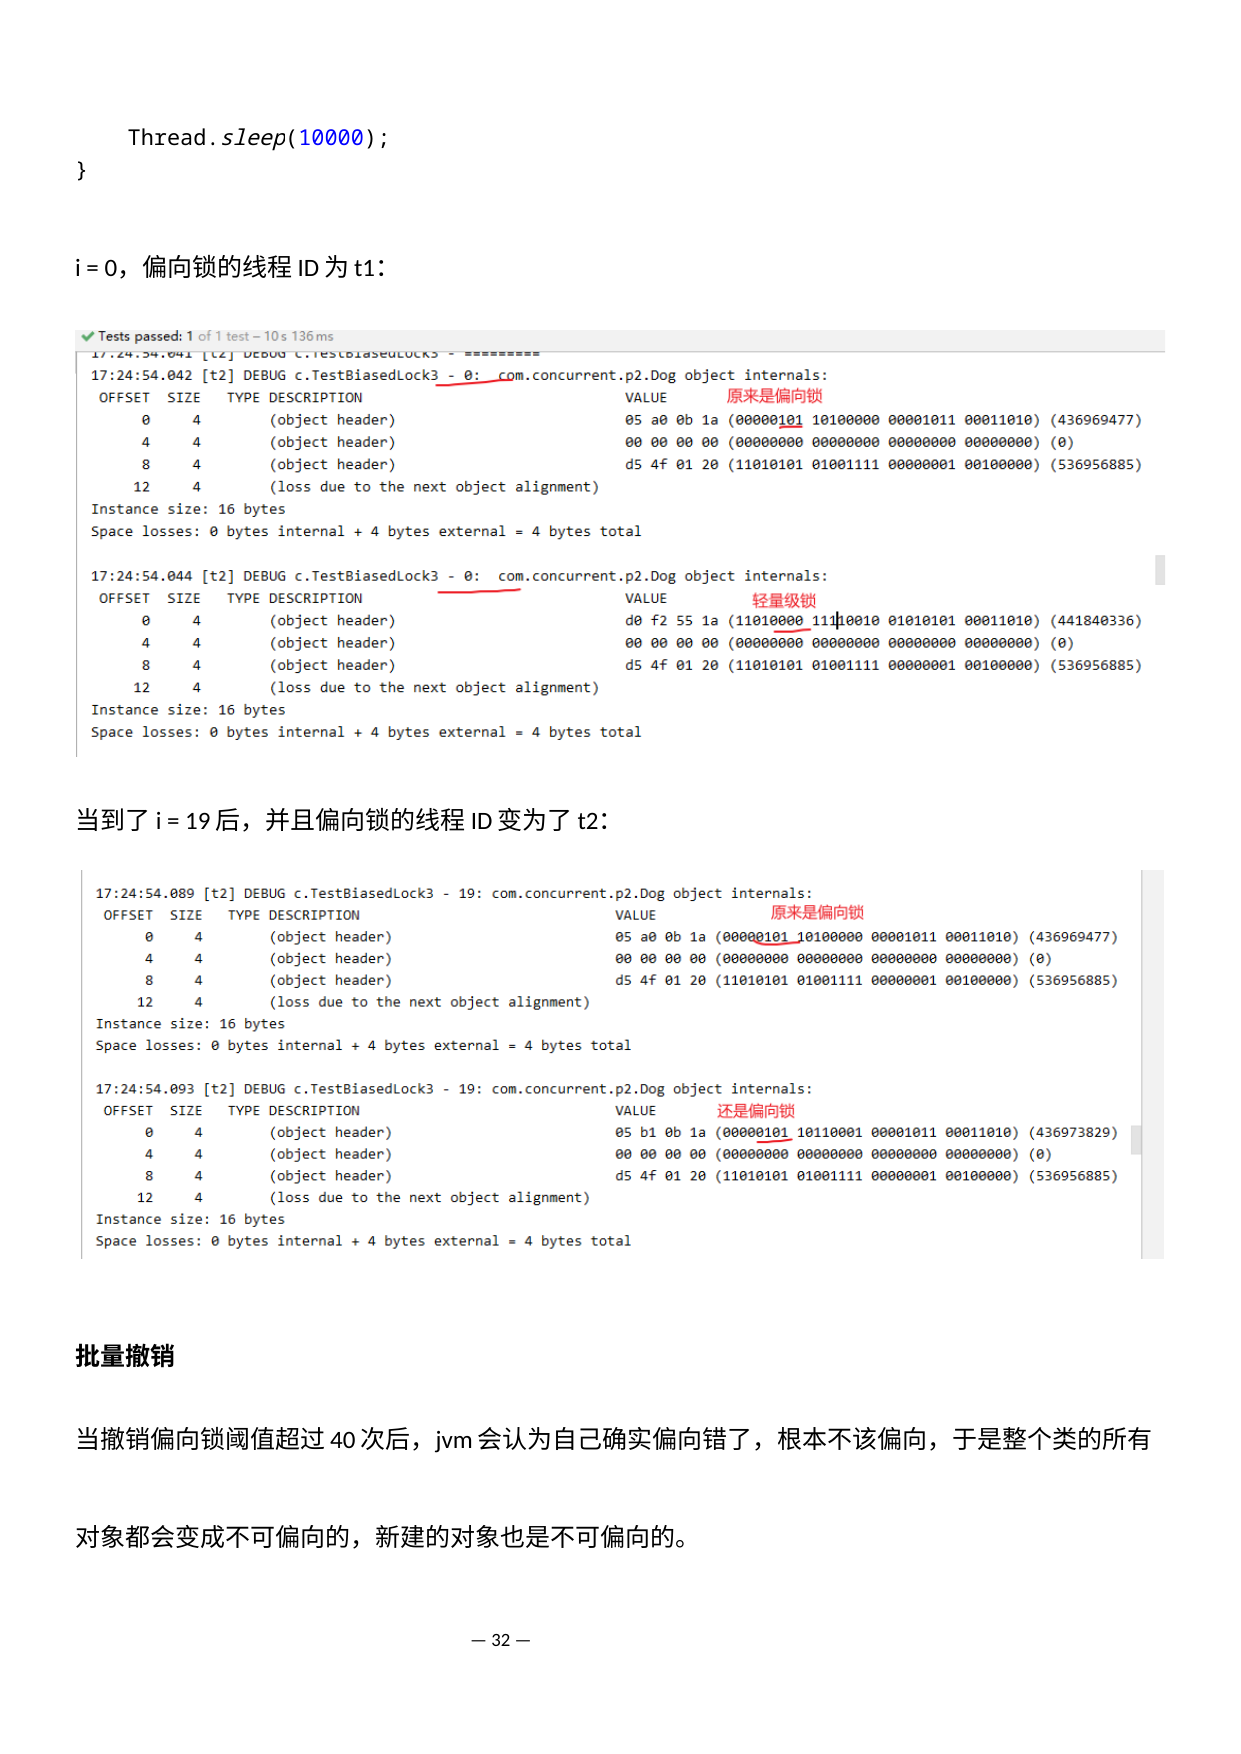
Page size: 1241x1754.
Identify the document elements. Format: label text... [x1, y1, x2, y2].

picture [75, 330, 1166, 757]
picture [75, 870, 1164, 1259]
list 当到了 i = 19后，并且偏向锁的线程ID变为了t2： [75, 786, 1165, 851]
list 当撤销偏向锁阈值超过40次后，jvm会认为自己确实偏向错了，根本不该偏向，于是整个类的所有对象都会变成不可偏向的，新建的对象也是不可偏向的。 [75, 1405, 1165, 1568]
list i = 0，偏向锁的线程ID为t1： [75, 233, 1165, 298]
list 批量撤销 [75, 1322, 1165, 1387]
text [75, 88, 1165, 185]
